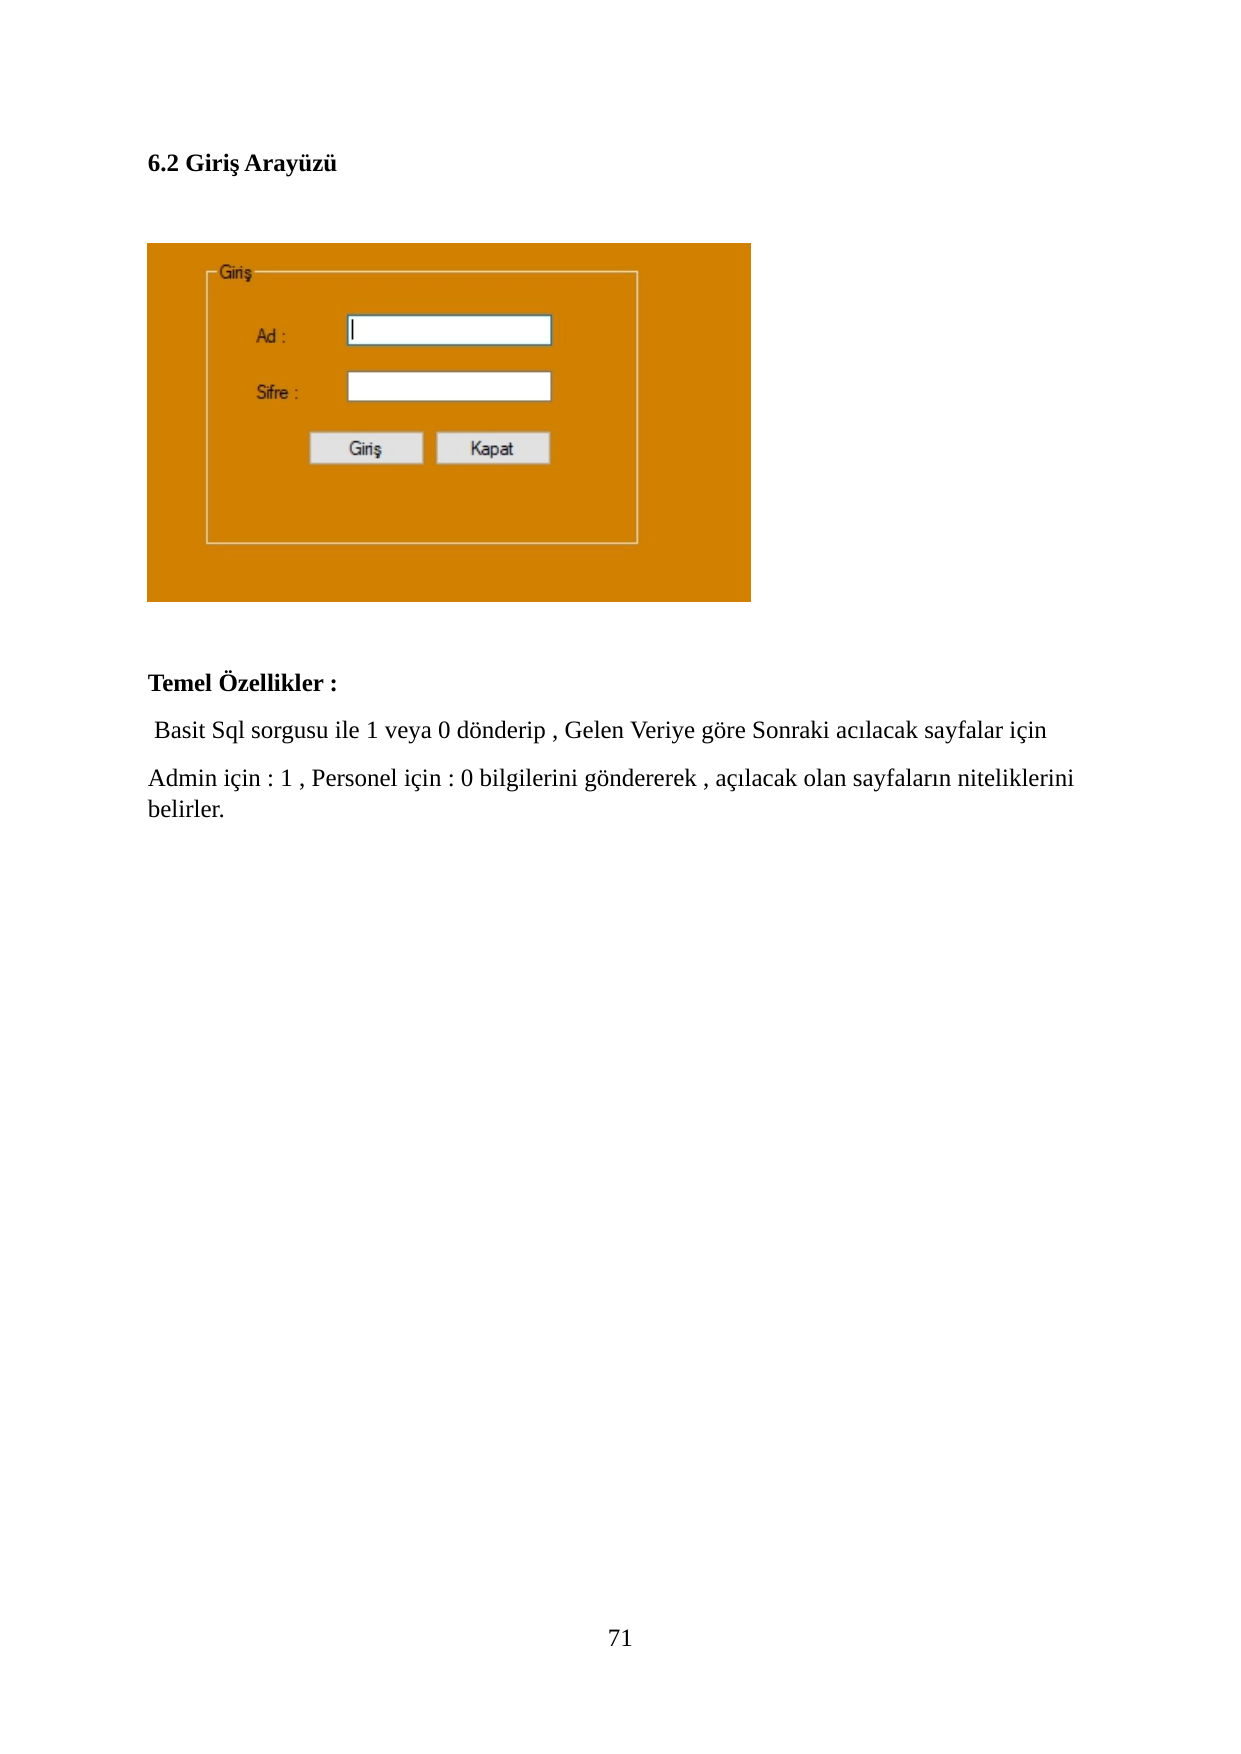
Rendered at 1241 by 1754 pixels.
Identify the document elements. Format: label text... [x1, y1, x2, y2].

text Admin için : 1 , Personel için : 0 bilgilerini göndererek , açılacak olan sayfaların niteliklerini belirler. [148, 763, 1092, 823]
text Temel Özellikler : [148, 668, 1092, 697]
text 6.2 Giriş Arayüzü [148, 148, 1092, 176]
text Basit Sql sorgusu ile 1 veya 0 dönderip , Gelen Veriye göre Sonraki acılacak sayfalar için [148, 716, 1092, 744]
picture [147, 243, 751, 602]
